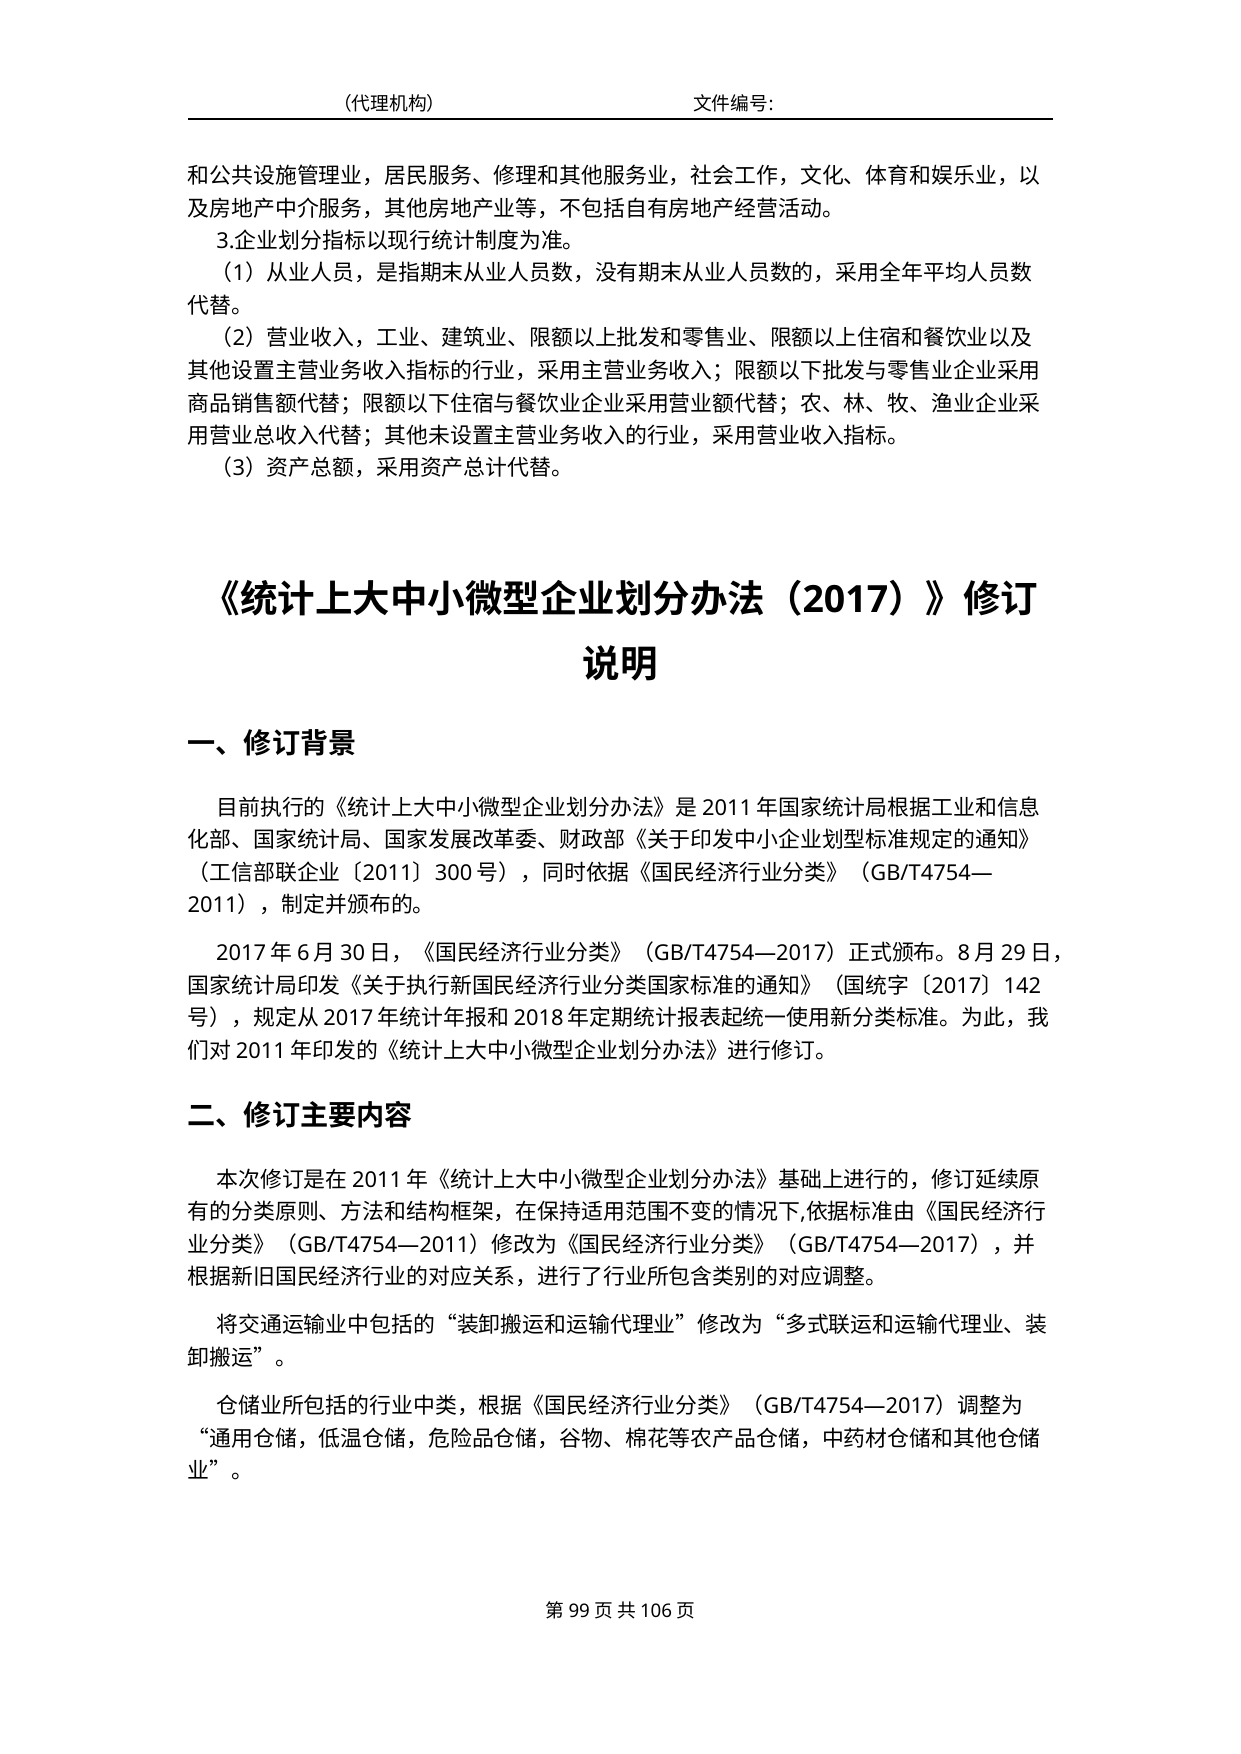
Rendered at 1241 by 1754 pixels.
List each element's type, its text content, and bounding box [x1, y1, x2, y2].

text 《统计上大中小微型企业划分办法（2017）》修订说明 [187, 563, 1053, 693]
text （2）营业收入，工业、建筑业、限额以上批发和零售业、限额以上住宿和餐饮业以及其他设置主营业务收入指标的行业，采用主营业务收入；限额以下批发与零售业企业采用商品销售额代替；限额以下住宿与餐饮业企业采用营业额代替；农、林、牧、渔业企业采用营业总收入代替；其他未设置主营业务收入的行业，采用营业收入指标。 [187, 320, 1053, 450]
text 本次修订是在2011年《统计上大中小微型企业划分办法》基础上进行的，修订延续原有的分类原则、方法和结构框架，在保持适用范围不变的情况下,依据标准由《国民经济行业分类》（GB/T4754—2011）修改为《国民经济行业分类》（GB/T4754—2017），并根据新旧国民经济行业的对应关系，进行了行业所包含类别的对应调整。 [187, 1161, 1053, 1291]
text 目前执行的《统计上大中小微型企业划分办法》是2011年国家统计局根据工业和信息化部、国家统计局、国家发展改革委、财政部《关于印发中小企业划型标准规定的通知》（工信部联企业〔2011〕300号），同时依据《国民经济行业分类》（GB/T4754—2011），制定并颁布的。 [187, 789, 1053, 919]
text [187, 158, 1053, 223]
text 仓储业所包括的行业中类，根据《国民经济行业分类》（GB/T4754—2017）调整为“通用仓储，低温仓储，危险品仓储，谷物、棉花等农产品仓储，中药材仓储和其他仓储业”。 [187, 1388, 1053, 1485]
text 将交通运输业中包括的“装卸搬运和运输代理业”修改为“多式联运和运输代理业、装卸搬运”。 [187, 1307, 1053, 1372]
text 二、修订主要内容 [187, 1081, 1053, 1146]
text （3）资产总额，采用资产总计代替。 [187, 450, 1053, 483]
text 3.企业划分指标以现行统计制度为准。 [187, 223, 1053, 255]
text （1）从业人员，是指期末从业人员数，没有期末从业人员数的，采用全年平均人员数代替。 [187, 255, 1053, 320]
text 一、修订背景 [187, 709, 1053, 774]
text 2017年6月30日，《国民经济行业分类》（GB/T4754—2017）正式颁布。8月29日，国家统计局印发《关于执行新国民经济行业分类国家标准的通知》（国统字〔2017〕142号），规定从2017年统计年报和2018年定期统计报表起统一使用新分类标准。为此，我们对2011年印发的《统计上大中小微型企业划分办法》进行修订。 [187, 935, 1053, 1065]
